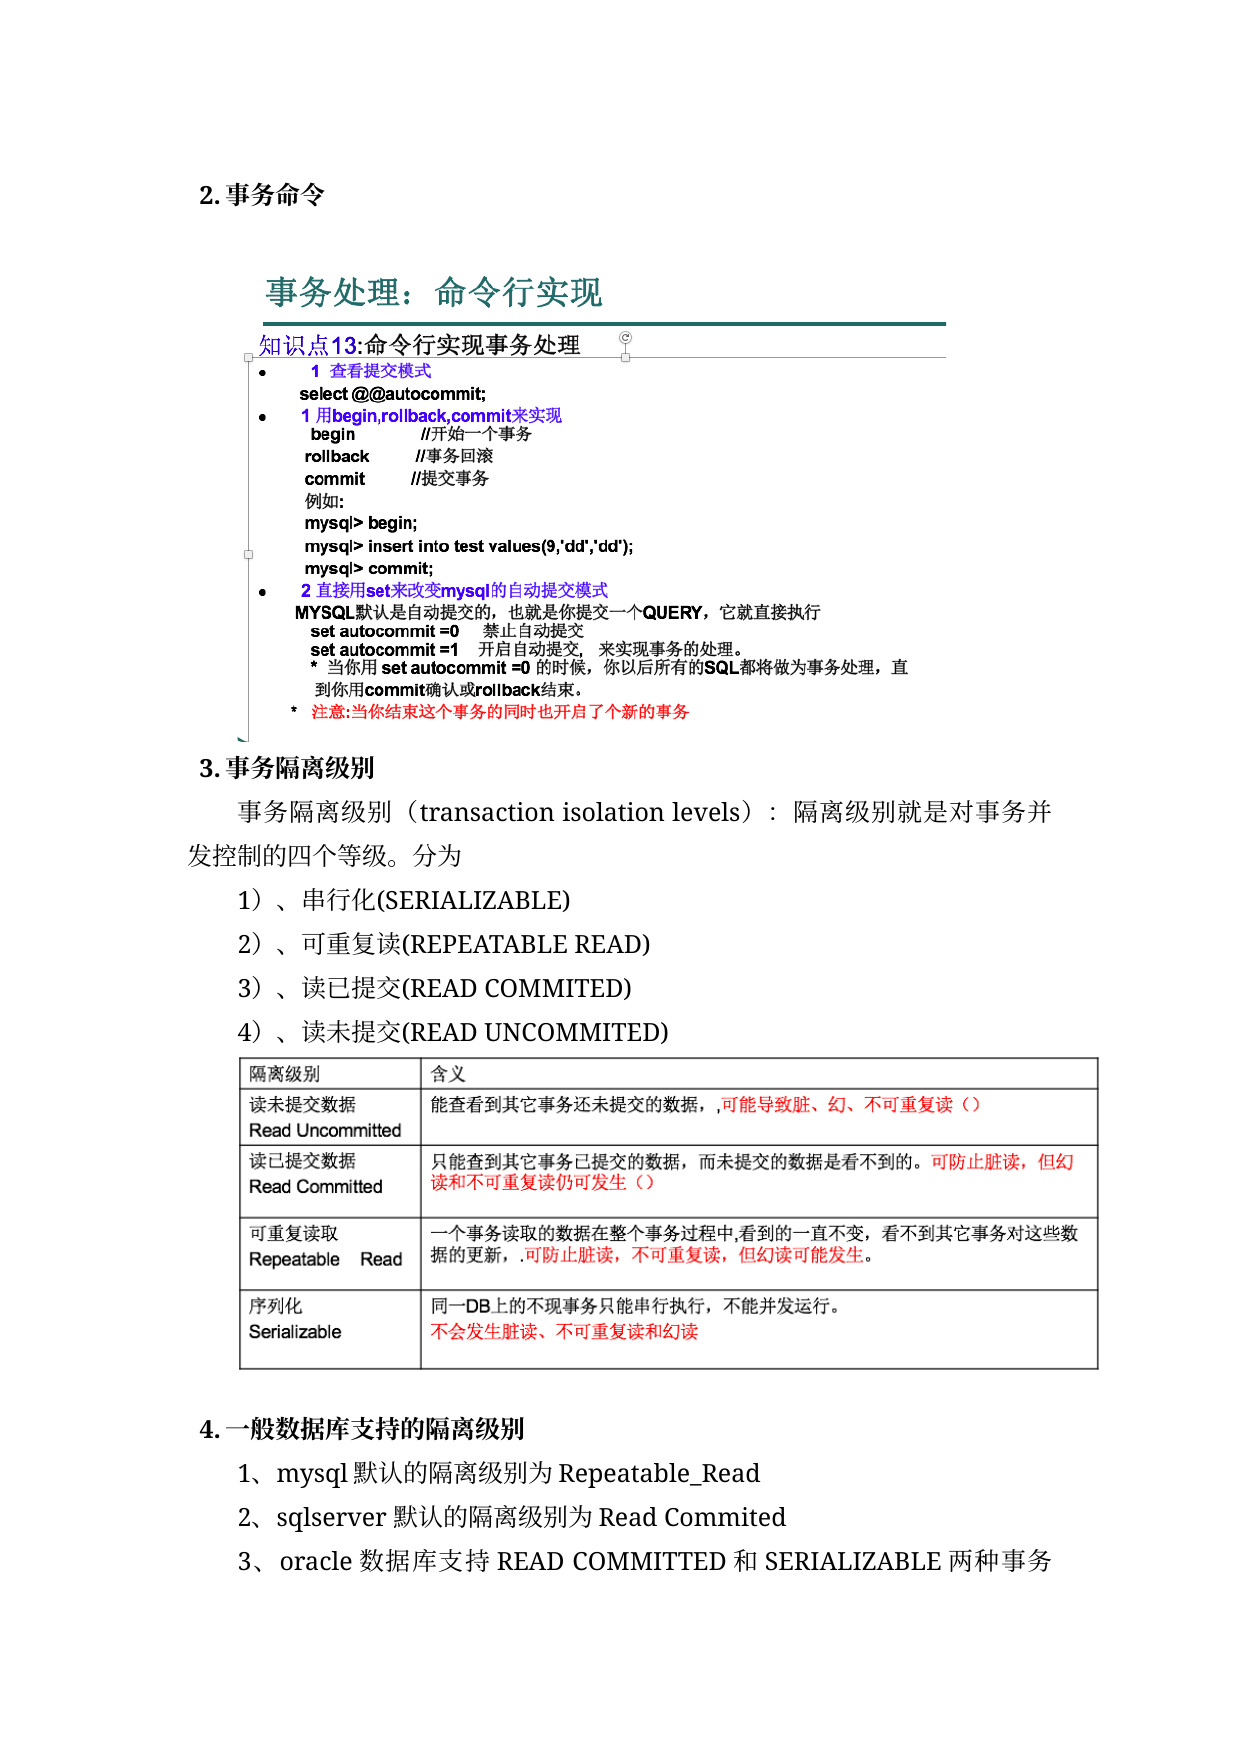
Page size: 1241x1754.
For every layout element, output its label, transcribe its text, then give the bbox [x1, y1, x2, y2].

list 事务命令 [199, 172, 1053, 216]
text 2、sqlserver 默认的隔离级别为Read Commited [187, 1494, 1053, 1538]
text 3）、读已提交(READ COMMITED) [187, 965, 1053, 1009]
list 一般数据库支持的隔离级别 [199, 1406, 1053, 1450]
list 事务隔离级别 [199, 745, 1053, 789]
text 1、mysql默认的隔离级别为Repeatable_Read [187, 1450, 1053, 1494]
text 2）、可重复读(REPEATABLE READ) [187, 921, 1053, 965]
picture [237, 260, 947, 742]
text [187, 1538, 1053, 1582]
picture [237, 1053, 1103, 1374]
text 1）、串行化(SERIALIZABLE) [187, 877, 1053, 921]
text 事务隔离级别（transaction isolation levels）：隔离级别就是对事务并发控制的四个等级。分为 [187, 789, 1053, 877]
text 4）、读未提交(READ UNCOMMITED) [187, 1009, 1053, 1053]
